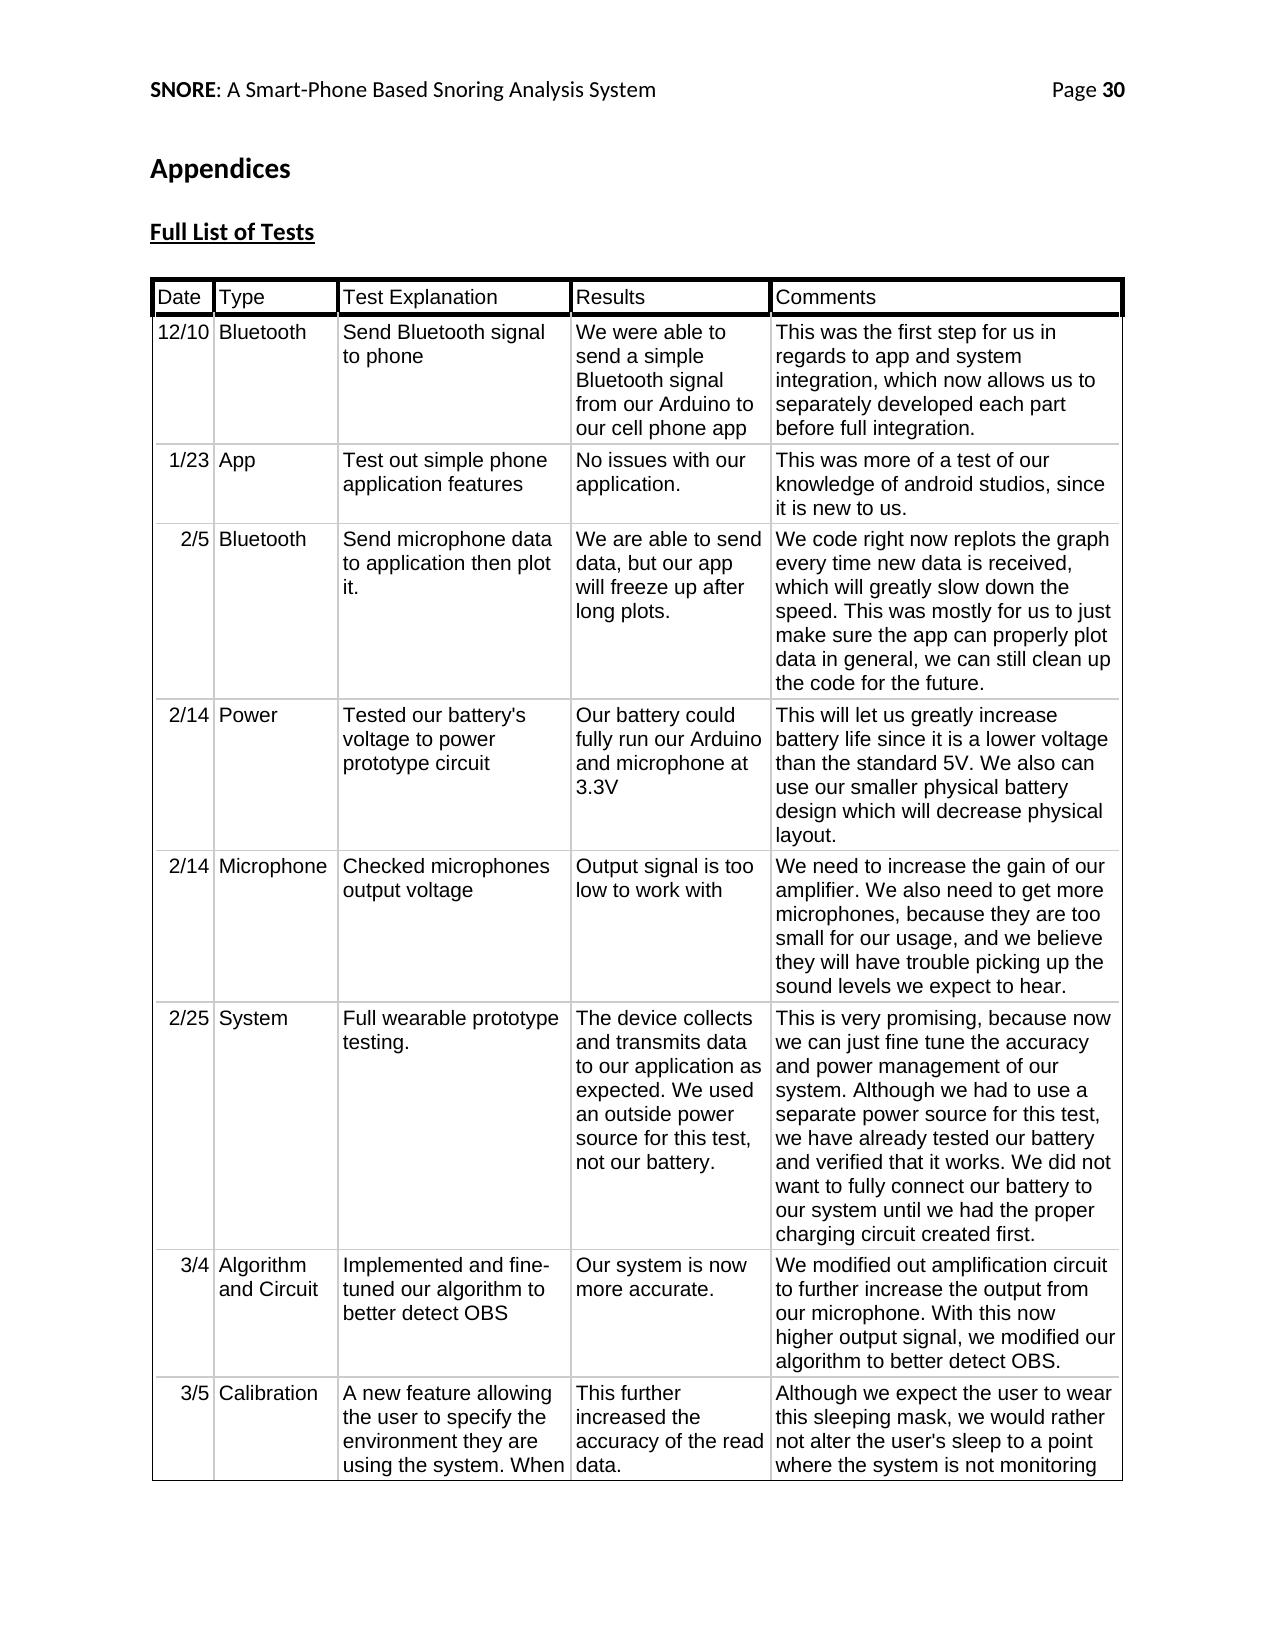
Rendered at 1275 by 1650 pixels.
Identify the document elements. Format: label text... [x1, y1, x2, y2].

table_cell Calibration [215, 1378, 337, 1480]
table_cell App [215, 445, 337, 522]
table_cell This will let us greatly increase battery life since it is a lower voltage than the standard 5V. We also can use our smaller physical battery design which will decrease physical layout. [772, 698, 1122, 849]
table_cell 12/10 [153, 312, 213, 443]
table_cell Tested our battery's voltage to power prototype circuit [339, 700, 570, 849]
table_cell This was more of a test of our knowledge of android studios, since it is new to us. [772, 443, 1122, 522]
text Appendices [150, 150, 1125, 186]
table_header Type [216, 282, 336, 312]
table_cell 3/4 [153, 1249, 213, 1376]
table_cell Implemented and fine-tuned our algorithm to better detect OBS [339, 1250, 570, 1376]
table_cell 2/14 [153, 850, 213, 1001]
table_cell Algorithm and Circuit [215, 1250, 337, 1376]
table_cell 3/5 [153, 1376, 213, 1480]
table_cell 2/25 [153, 1001, 213, 1248]
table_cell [572, 1378, 770, 1480]
table_cell 2/5 [153, 523, 213, 698]
table_header Results [573, 282, 768, 312]
table_header Date [155, 282, 212, 312]
table_cell We were able to send a simple Bluetooth signal from our Arduino to our cell phone app [572, 317, 770, 443]
table_cell Send microphone data to application then plot it. [339, 524, 570, 698]
table_cell Send Bluetooth signal to phone [339, 317, 570, 443]
table_cell We are able to send data, but our app will freeze up after long plots. [572, 524, 770, 698]
table_cell Test out simple phone application features [339, 445, 570, 522]
table_cell System [215, 1003, 337, 1248]
table_cell The device collects and transmits data to our application as expected. We used an outside power source for this test, not our battery. [572, 1003, 770, 1248]
table_cell Bluetooth [215, 524, 337, 698]
table_cell We need to increase the gain of our amplifier. We also need to get more microphones, because they are too small for our usage, and we believe they will have trouble picking up the sound levels we expect to hear. [772, 850, 1122, 1001]
table_header Comments [773, 282, 1120, 312]
table_cell Power [215, 700, 337, 849]
table_header Test Explanation [340, 282, 569, 312]
table_cell Microphone [215, 851, 337, 1001]
table_cell No issues with our application. [572, 445, 770, 522]
table_cell Bluetooth [215, 317, 337, 443]
text Full List of Tests [150, 216, 1125, 247]
table_cell 1/23 [153, 443, 213, 522]
table_cell Our battery could fully run our Arduino and microphone at 3.3V [572, 700, 770, 849]
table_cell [339, 1378, 570, 1480]
table_cell Full wearable prototype testing. [339, 1003, 570, 1248]
table_cell We code right now replots the graph every time new data is received, which will greatly slow down the speed. This was mostly for us to just make sure the app can properly plot data in general, we can still clean up the code for the future. [772, 523, 1122, 698]
table_cell This is very promising, because now we can just fine tune the accuracy and power management of our system. Although we had to use a separate power source for this test, we have already tested our battery and verified that it works. We did not want to fully connect our battery to our system until we had the proper charging circuit created first. [772, 1001, 1122, 1248]
table_cell This was the first step for us in regards to app and system integration, which now allows us to separately developed each part before full integration. [772, 312, 1122, 443]
table_cell Our system is now more accurate. [572, 1250, 770, 1376]
table_cell Output signal is too low to work with [572, 851, 770, 1001]
table_cell Checked microphones output voltage [339, 851, 570, 1001]
table_cell We modified out amplification circuit to further increase the output from our microphone. With this now higher output signal, we modified our algorithm to better detect OBS. [772, 1249, 1122, 1376]
table_cell 2/14 [153, 698, 213, 849]
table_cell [772, 1376, 1122, 1480]
